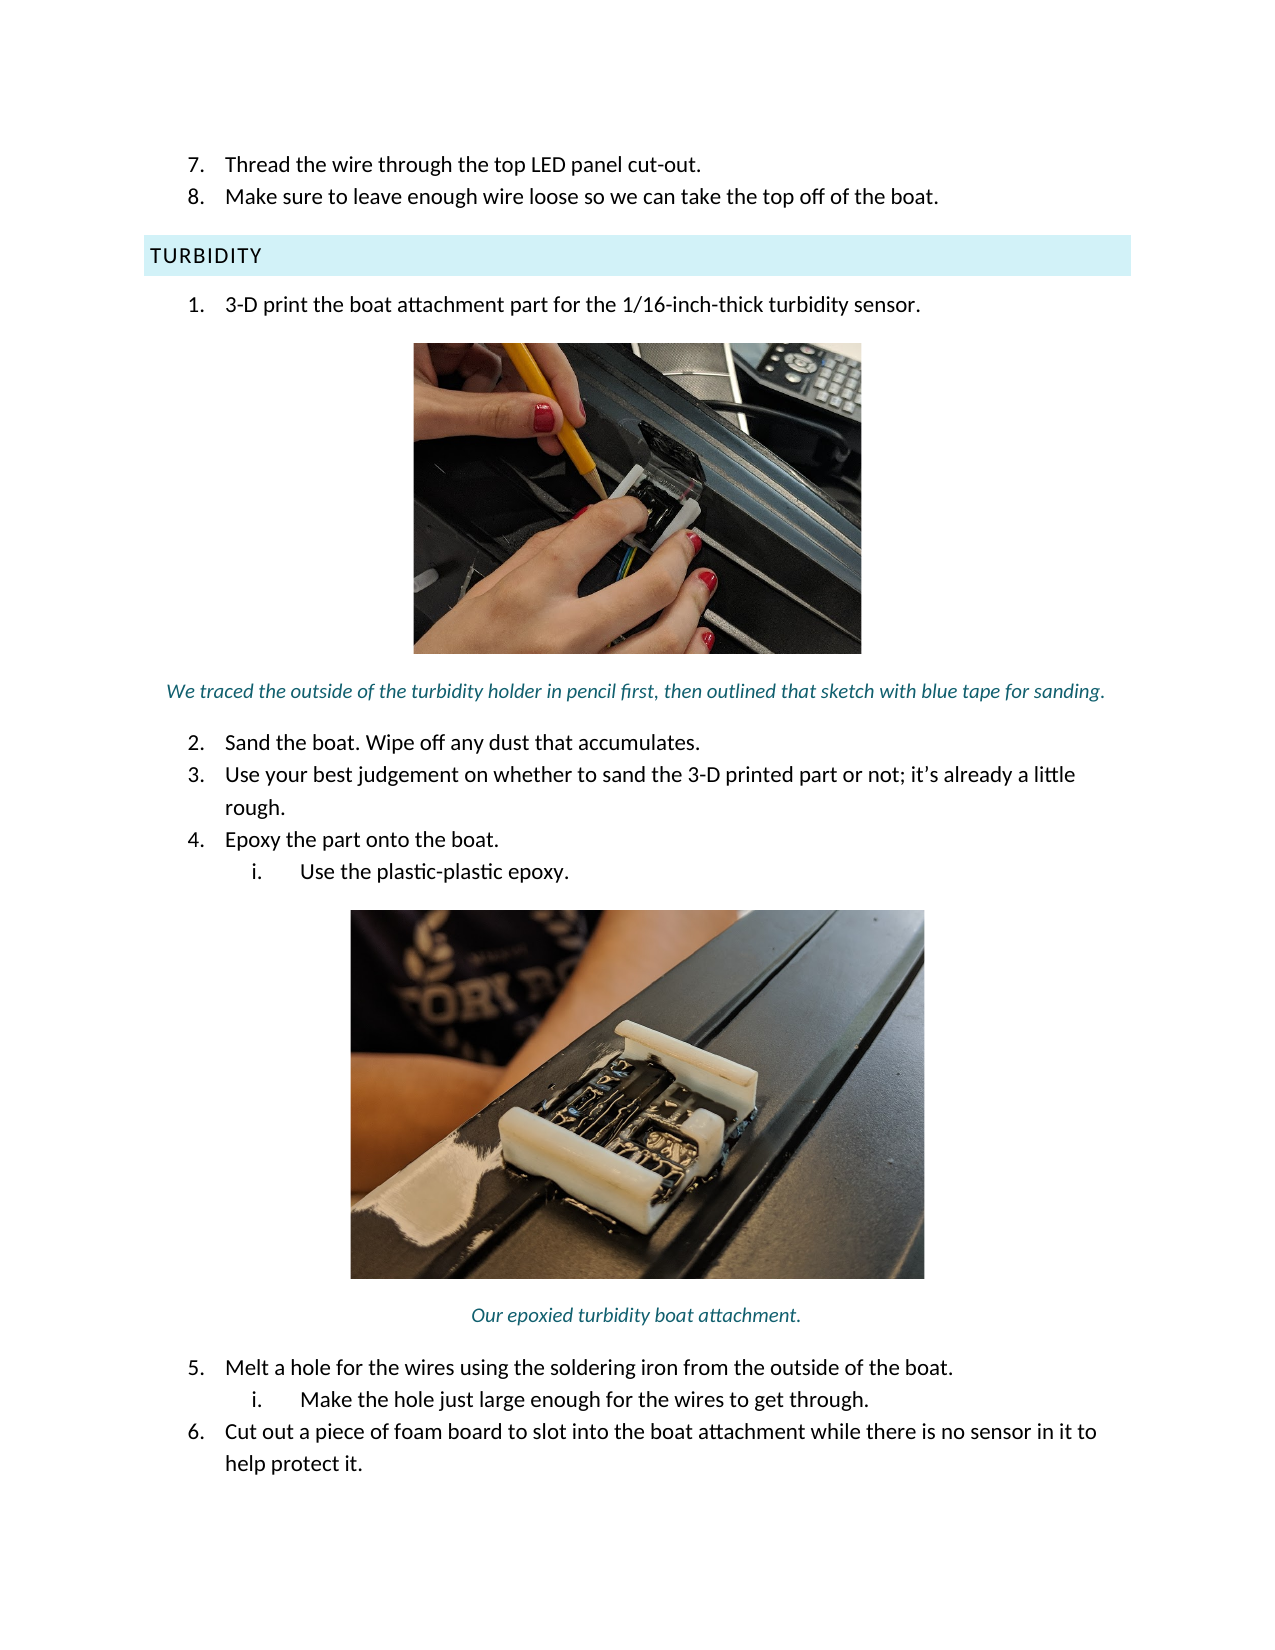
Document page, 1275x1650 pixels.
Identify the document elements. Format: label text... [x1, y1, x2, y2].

list Make sure to leave enough wire loose so we can take the top off of the boat. [187, 182, 1125, 210]
list Cut out a piece of foam board to slot into the boat attachment while there is no sensor in it to help protect it. [187, 1417, 1125, 1477]
text Our epoxied turbidity boat attachment. [150, 1303, 1125, 1328]
list 3-D print the boat attachment part for the 1/16-inch-thick turbidity sensor. [187, 290, 1125, 318]
list Epoxy the part onto the boat. [187, 825, 1125, 853]
text We traced the outside of the turbidity holder in pencil first, then outlined that sketch with blue tape for sanding. [150, 678, 1125, 704]
picture [350, 910, 925, 1279]
list Melt a hole for the wires using the soldering iron from the outside of the boat. [187, 1353, 1125, 1381]
list Use the plastic-plastic epoxy. [262, 857, 1125, 885]
list Make the hole just large enough for the wires to get through. [262, 1385, 1125, 1413]
list Use your best judgement on whether to sand the 3-D printed part or not; it’s already a little rough. [187, 760, 1125, 821]
list Sand the boat. Wipe off any dust that accumulates. [187, 728, 1125, 756]
picture [413, 343, 862, 654]
subtitle turbidity [150, 241, 1125, 269]
list Thread the wire through the top LED panel cut-out. [187, 150, 1125, 178]
